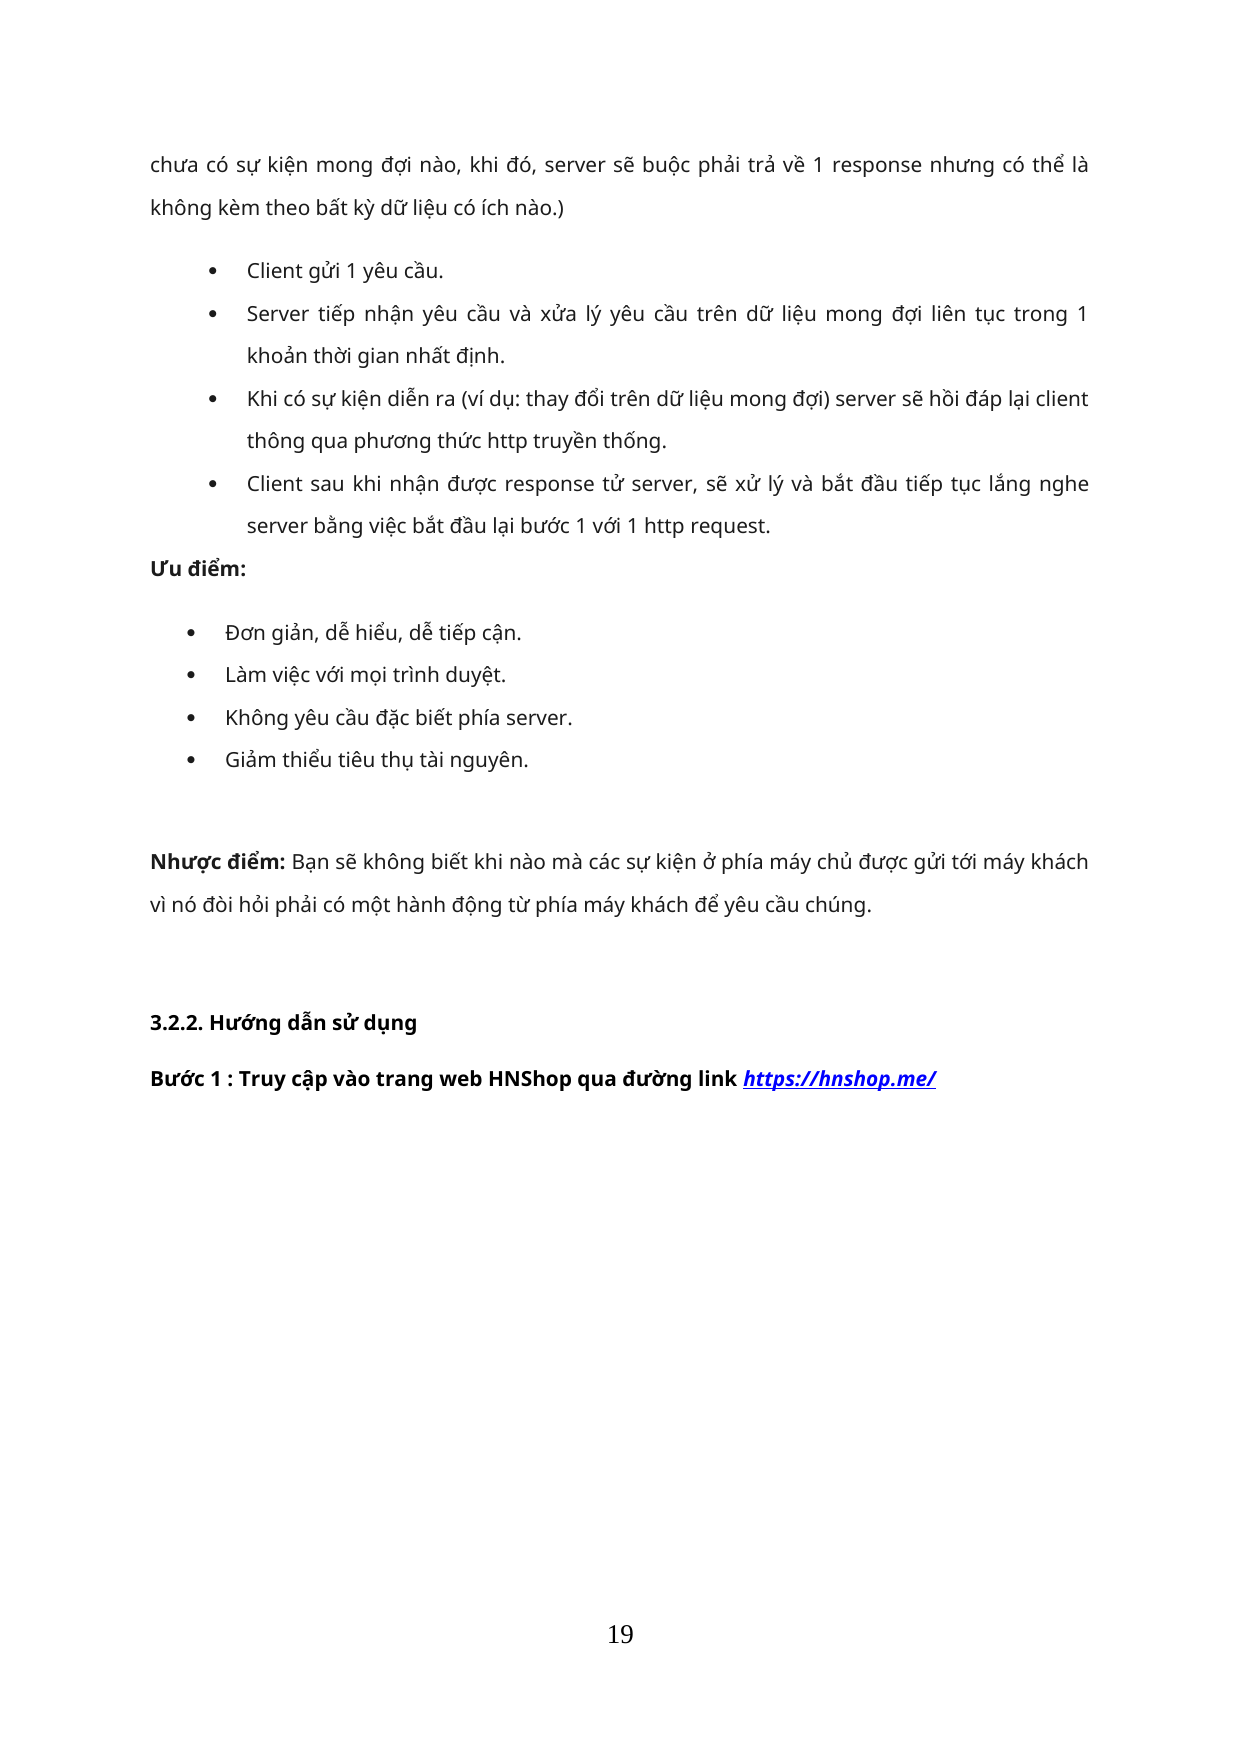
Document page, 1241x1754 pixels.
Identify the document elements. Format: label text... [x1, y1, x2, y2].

subtitle 3.2.2. Hướng dẫn sử dụng [150, 1008, 1090, 1037]
list Không yêu cầu đặc biết phía server. [187, 703, 1090, 731]
list Client sau khi nhận được response tử server, sẽ xử lý và bắt đầu tiếp tục lắng nghe server bằng việc bắt đầu lại bước 1 với 1 http request. [209, 469, 1090, 540]
list Khi có sự kiện diễn ra (ví dụ: thay đổi trên dữ liệu mong đợi) server sẽ hồi đáp lại client thông qua phương thức http truyền thống. [209, 384, 1090, 455]
text Nhược điểm: Bạn sẽ không biết khi nào mà các sự kiện ở phía máy chủ được gửi tới máy khách vì nó đòi hỏi phải có một hành động từ phía máy khách để yêu cầu chúng. [150, 847, 1090, 918]
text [150, 178, 1090, 221]
list Đơn giản, dễ hiểu, dễ tiếp cận. [187, 618, 1090, 646]
list Làm việc với mọi trình duyệt. [187, 660, 1090, 689]
text Ưu điểm: [150, 554, 1090, 583]
list Giảm thiểu tiêu thụ tài nguyên. [187, 746, 1090, 774]
list Client gửi 1 yêu cầu. [209, 256, 1090, 284]
list Server tiếp nhận yêu cầu và xửa lý yêu cầu trên dữ liệu mong đợi liên tục trong 1 khoản thời gian nhất định. [209, 299, 1090, 370]
text Bước 1 : Truy cập vào trang web HNShop qua đường link https://hnshop.me/ [150, 1064, 1090, 1092]
